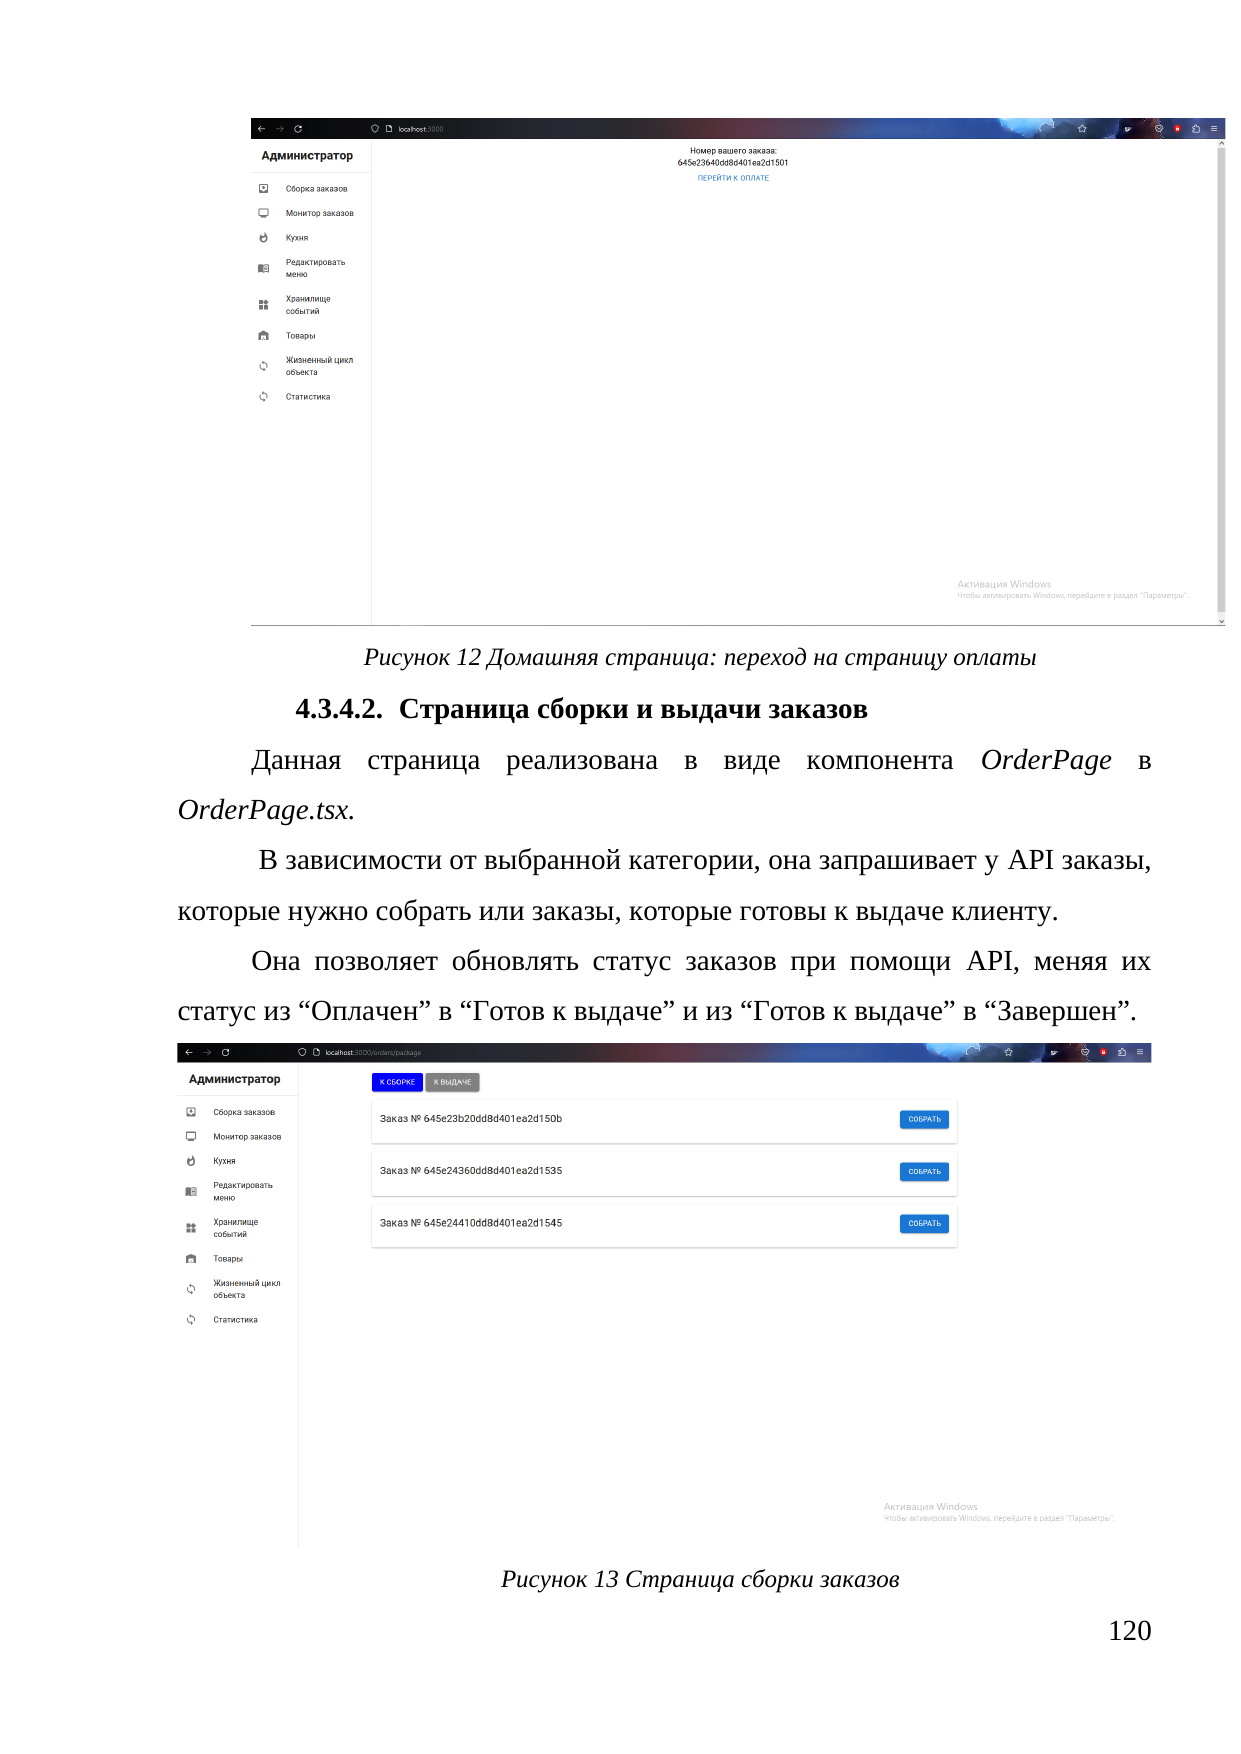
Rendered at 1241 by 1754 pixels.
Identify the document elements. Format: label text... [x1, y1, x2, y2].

picture [177, 1043, 1152, 1548]
text Рисунок 12 Домашняя страница: переход на страницу оплаты [177, 642, 1152, 671]
text Она позволяет обновлять статус заказов при помощи API, меняя их статус из “Оплачен” в “Готов к выдаче” и из “Готов к выдаче” в “Завершен”. [177, 943, 1152, 1027]
text Данная страница реализована в виде компонента OrderPage в OrderPage.tsx. [177, 742, 1152, 826]
subtitle Страница сборки и выдачи заказов [295, 691, 1152, 725]
text Рисунок 13 Страница сборки заказов [177, 1564, 1152, 1593]
text В зависимости от выбранной категории, она запрашивает у API заказы, которые нужно собрать или заказы, которые готовы к выдаче клиенту. [177, 842, 1152, 926]
picture [251, 118, 1226, 626]
